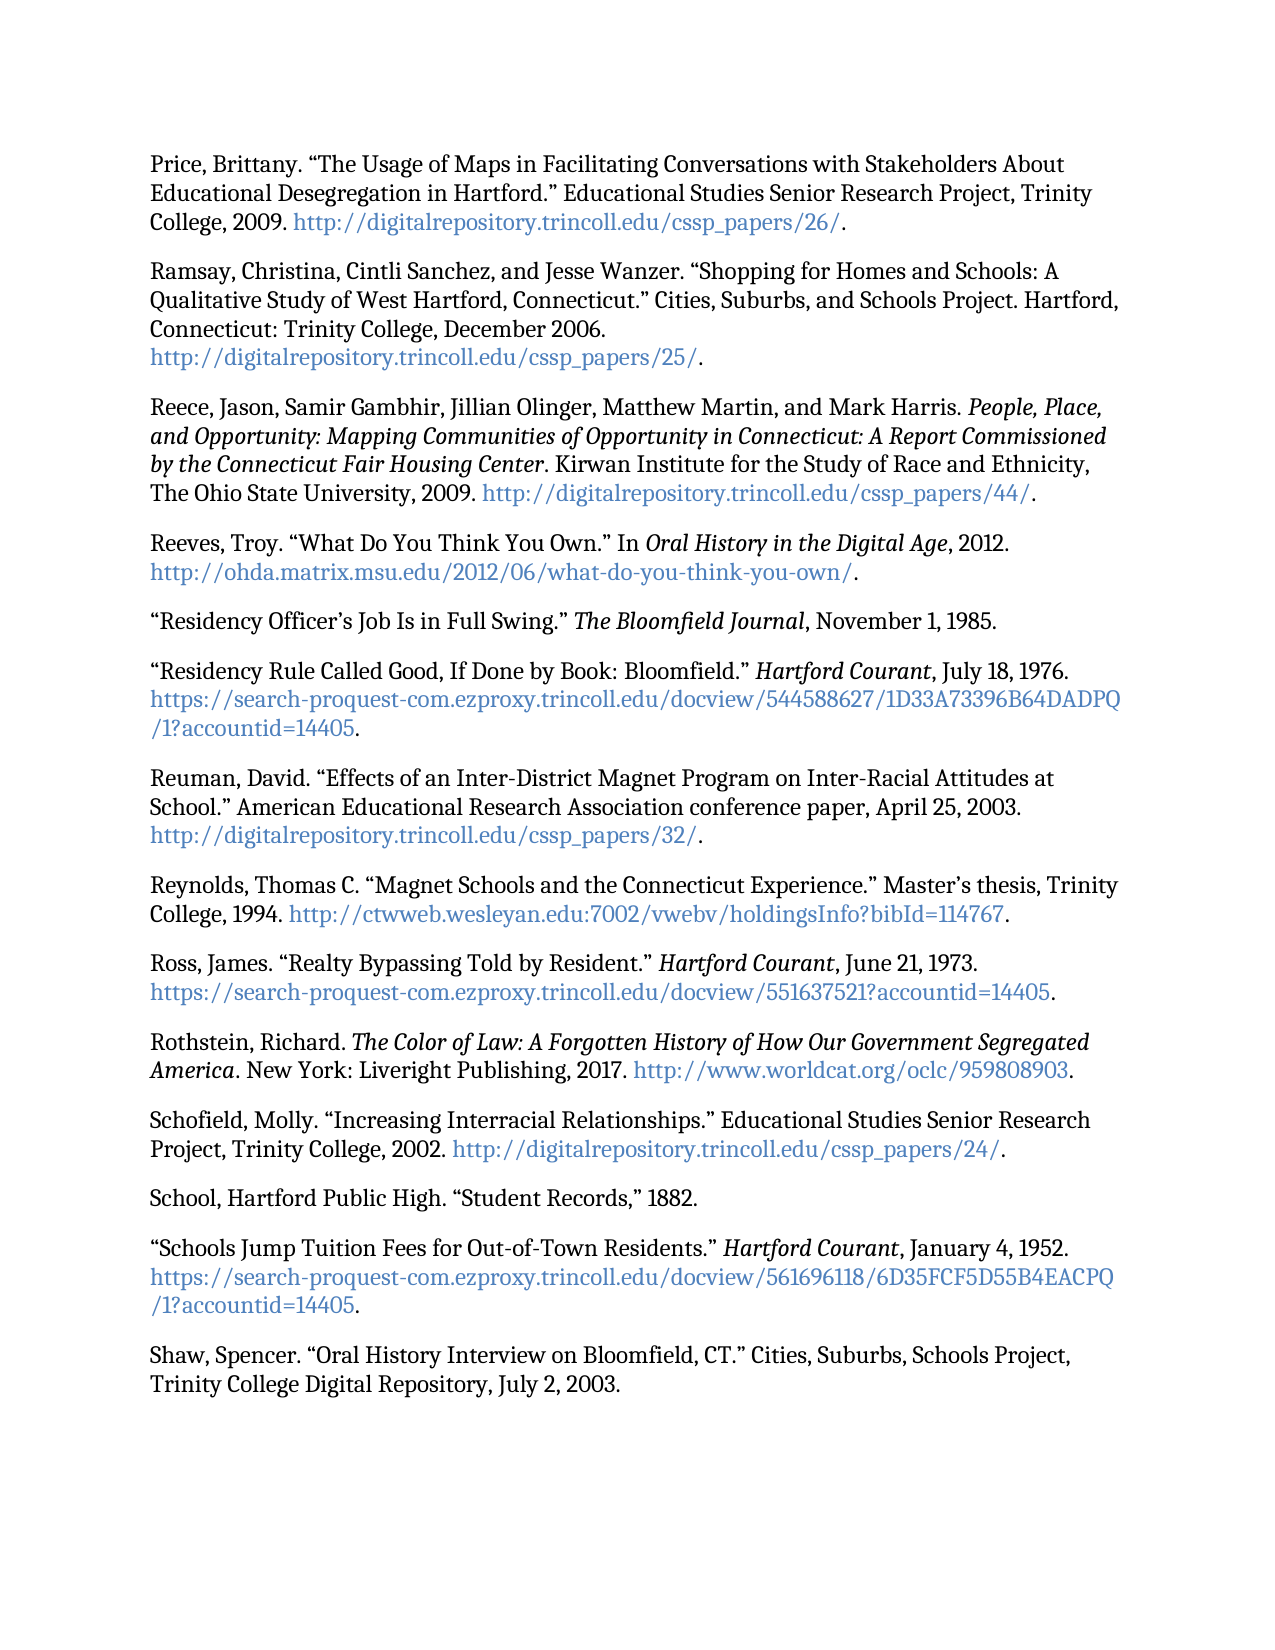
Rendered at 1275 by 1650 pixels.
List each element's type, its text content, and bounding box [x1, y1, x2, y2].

text Reeves, Troy. “What Do You Think You Own.” In Oral History in the Digital Age, 2012. http://ohda.matrix.msu.edu/2012/06/what-do-you-think-you-own/. [150, 529, 1125, 586]
text Ramsay, Christina, Cintli Sanchez, and Jesse Wanzer. “Shopping for Homes and Schools: A Qualitative Study of West Hartford, Connecticut.” Cities, Suburbs, and Schools Project. Hartford, Connecticut: Trinity College, December 2006. http://digitalrepository.trincoll.edu/cssp_papers/25/. [150, 257, 1125, 372]
text Price, Brittany. “The Usage of Maps in Facilitating Conversations with Stakeholders About Educational Desegregation in Hartford.” Educational Studies Senior Research Project, Trinity College, 2009. http://digitalrepository.trincoll.edu/cssp_papers/26/. [150, 150, 1125, 236]
text Rothstein, Richard. The Color of Law: A Forgotten History of How Our Government Segregated America. New York: Liveright Publishing, 2017. http://www.worldcat.org/oclc/959808903. [150, 1027, 1125, 1085]
text Reece, Jason, Samir Gambhir, Jillian Olinger, Matthew Martin, and Mark Harris. People, Place, and Opportunity: Mapping Communities of Opportunity in Connecticut: A Report Commissioned by the Connecticut Fair Housing Center. Kirwan Institute for the Study of Race and Ethnicity, The Ohio State University, 2009. http://digitalrepository.trincoll.edu/cssp_papers/44/. [150, 393, 1125, 508]
text School, Hartford Public High. “Student Records,” 1882. [150, 1184, 1125, 1213]
text Shaw, Spencer. “Oral History Interview on Bloomfield, CT.” Cities, Suburbs, Schools Project, Trinity College Digital Repository, July 2, 2003. [150, 1341, 1125, 1398]
text Reynolds, Thomas C. “Magnet Schools and the Connecticut Experience.” Master’s thesis, Trinity College, 1994. http://ctwweb.wesleyan.edu:7002/vwebv/holdingsInfo?bibId=114767. [150, 871, 1125, 928]
text Reuman, David. “Effects of an Inter-District Magnet Program on Inter-Racial Attitudes at School.” American Educational Research Association conference paper, April 25, 2003. http://digitalrepository.trincoll.edu/cssp_papers/32/. [150, 764, 1125, 850]
text “Residency Rule Called Good, If Done by Book: Bloomfield.” Hartford Courant, July 18, 1976. https://search-proquest-com.ezproxy.trincoll.edu/docview/544588627/1D33A73396B64DADPQ/1?accountid=14405. [150, 657, 1125, 743]
text Ross, James. “Realty Bypassing Told by Resident.” Hartford Courant, June 21, 1973. https://search-proquest-com.ezproxy.trincoll.edu/docview/551637521?accountid=14405. [150, 949, 1125, 1007]
text “Schools Jump Tuition Fees for Out-of-Town Residents.” Hartford Courant, January 4, 1952. https://search-proquest-com.ezproxy.trincoll.edu/docview/561696118/6D35FCF5D55B4EACPQ/1?accountid=14405. [150, 1234, 1125, 1320]
text Schofield, Molly. “Increasing Interracial Relationships.” Educational Studies Senior Research Project, Trinity College, 2002. http://digitalrepository.trincoll.edu/cssp_papers/24/. [150, 1106, 1125, 1163]
text “Residency Officer’s Job Is in Full Swing.” The Bloomfield Journal, November 1, 1985. [150, 607, 1125, 636]
